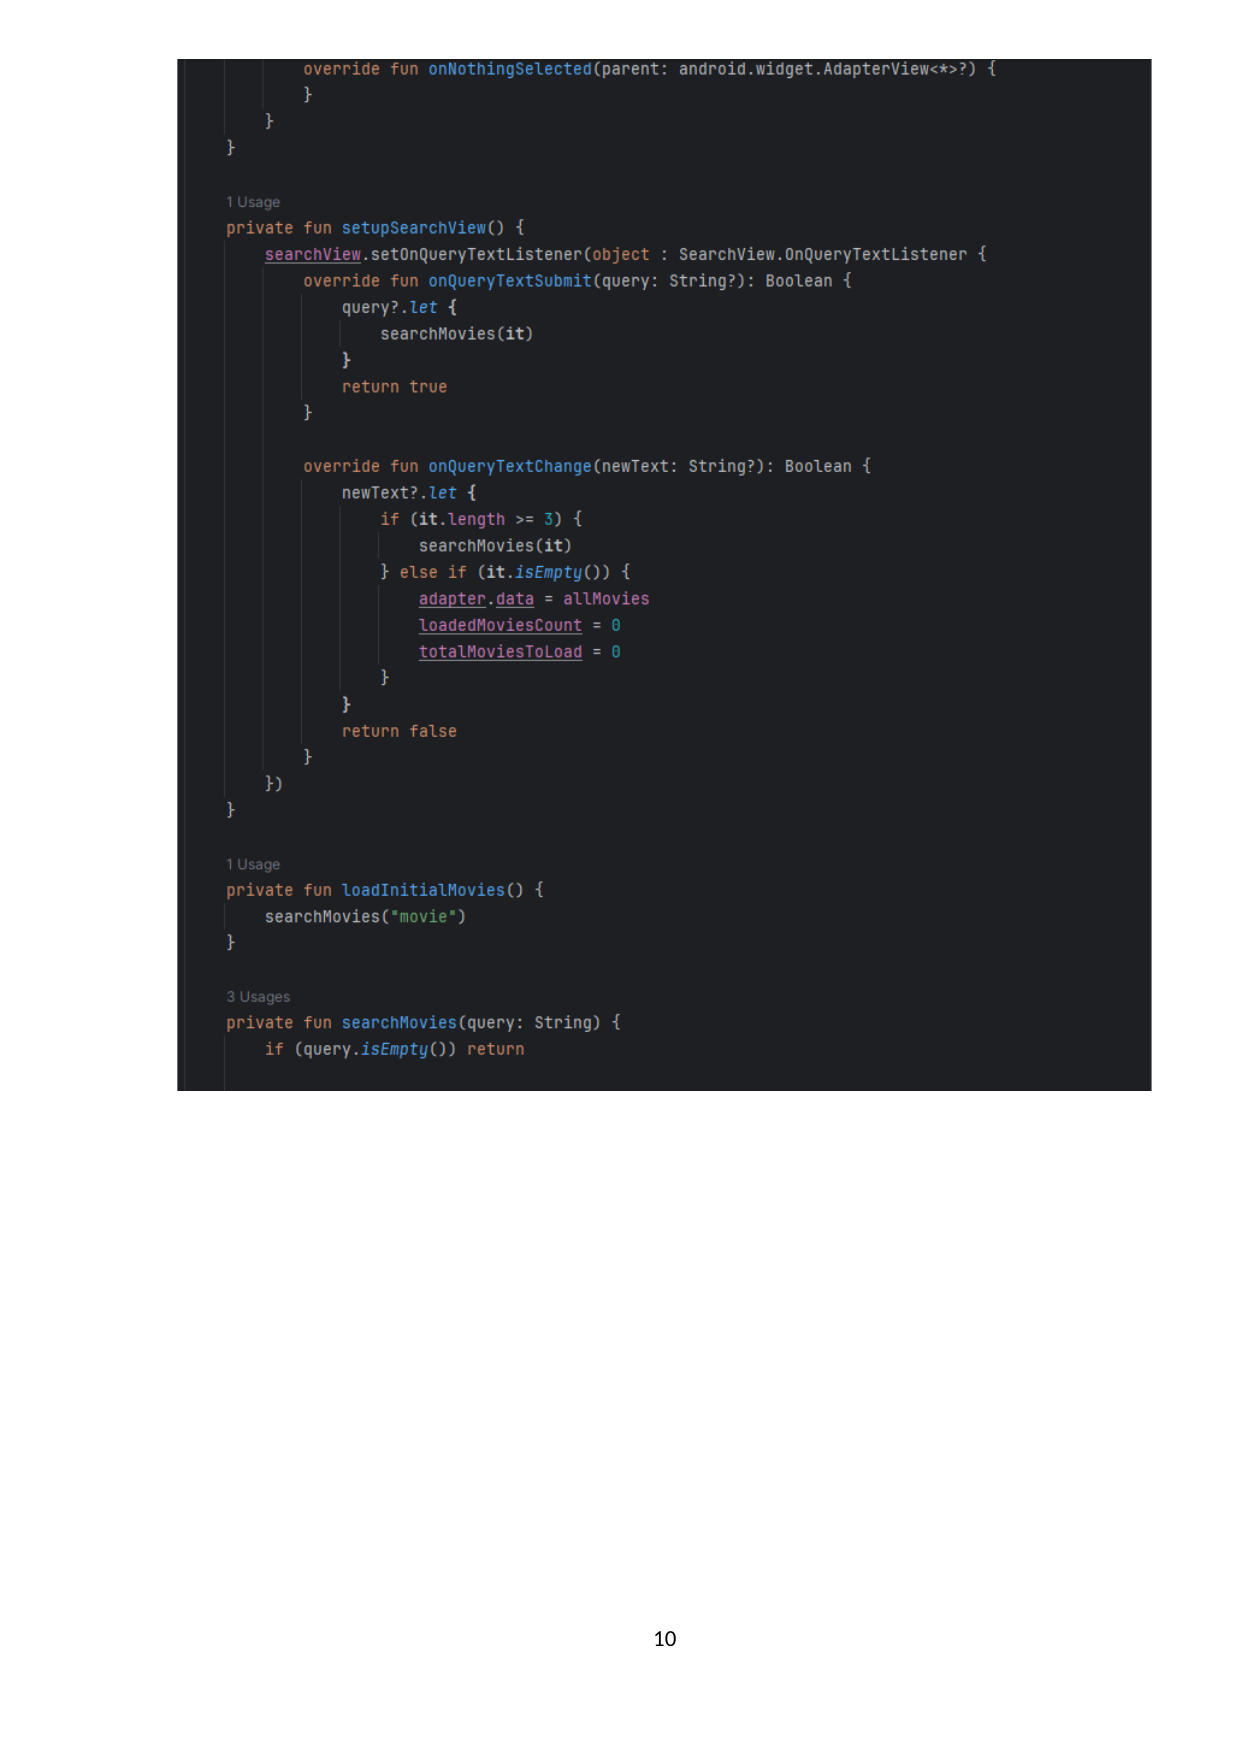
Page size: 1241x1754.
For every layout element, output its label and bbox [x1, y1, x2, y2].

picture [177, 59, 1152, 1091]
